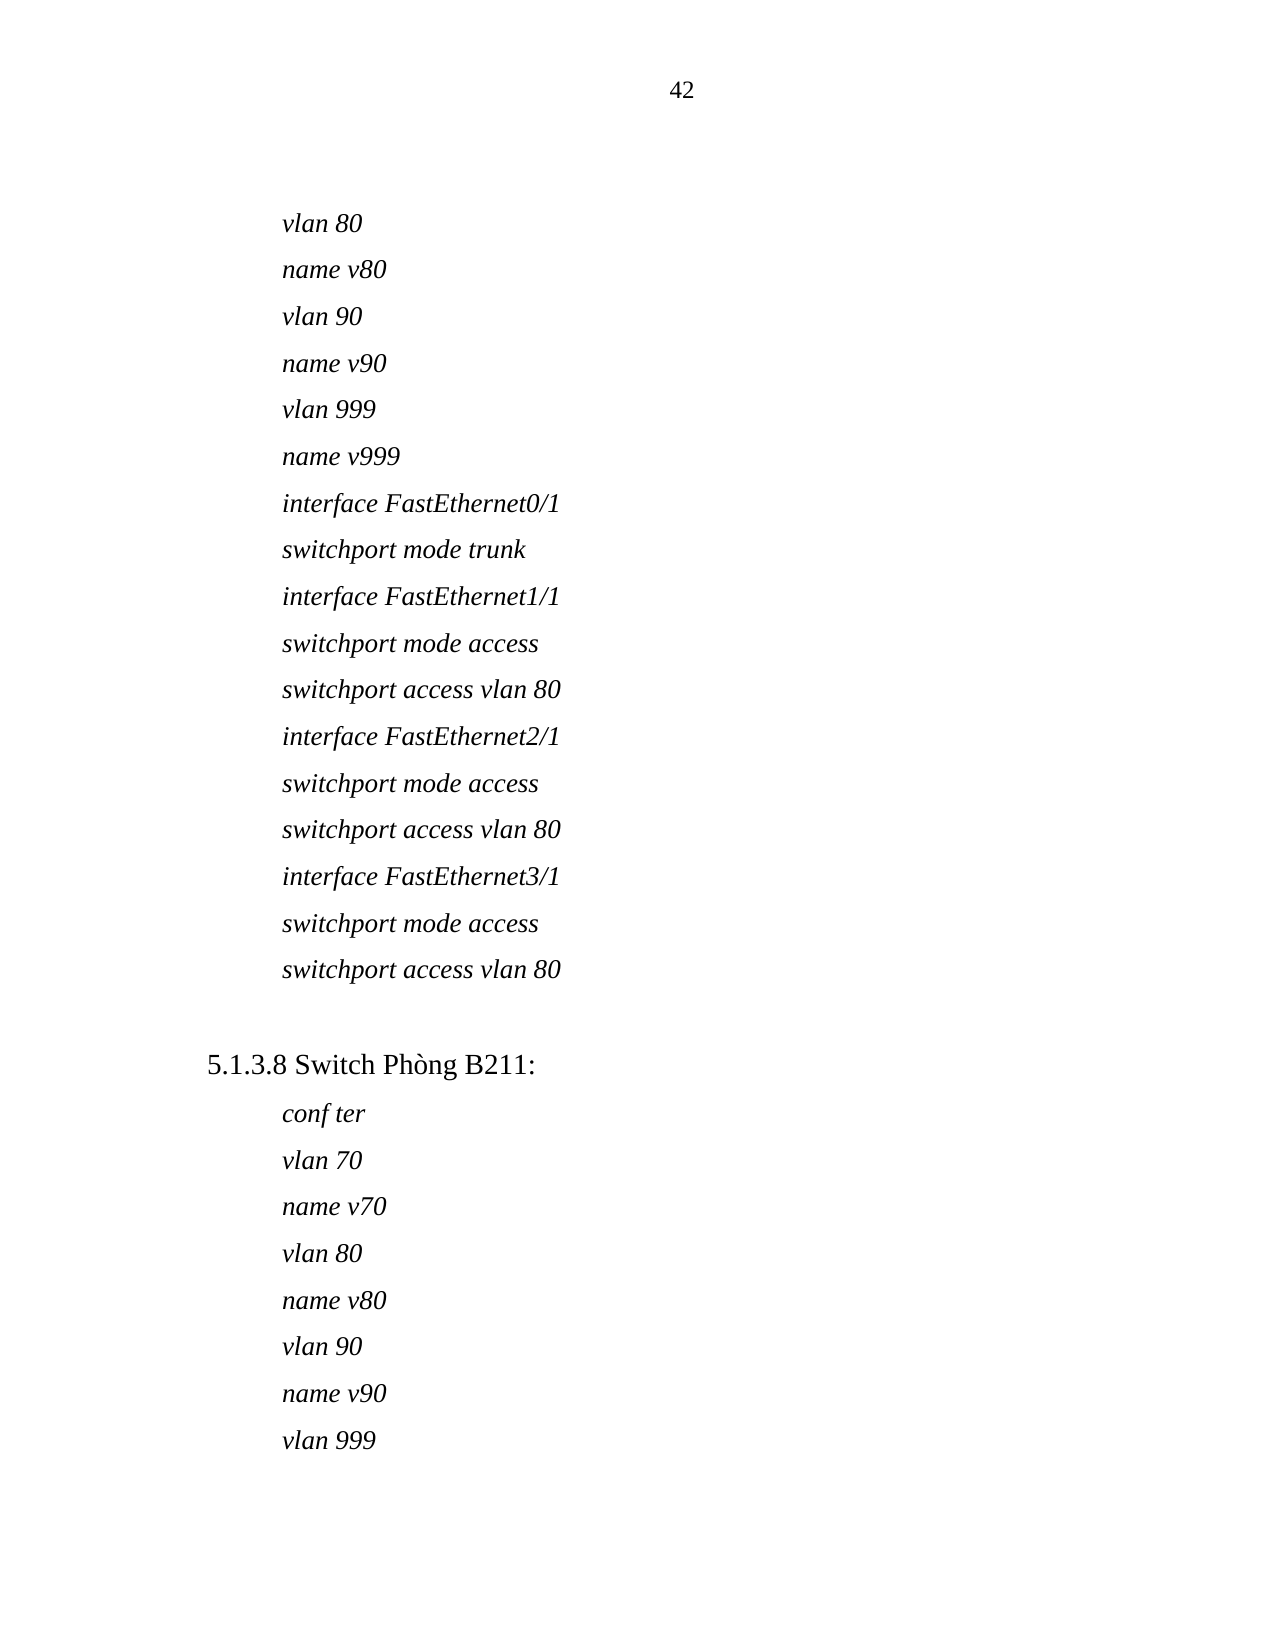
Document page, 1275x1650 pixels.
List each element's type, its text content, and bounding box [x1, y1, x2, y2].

text vlan 90 [207, 1330, 1157, 1362]
text conf ter [207, 1097, 1157, 1128]
text vlan 70 [207, 1144, 1157, 1175]
text interface FastEthernet1/1 [207, 580, 1157, 611]
text interface FastEthernet3/1 [207, 860, 1157, 891]
text interface FastEthernet0/1 [207, 487, 1157, 518]
text switchport mode trunk [207, 533, 1157, 564]
text name v80 [207, 1284, 1157, 1315]
text 5.1.3.8 Switch Phòng B211: [207, 1047, 1157, 1080]
text switchport access vlan 80 [207, 673, 1157, 704]
text switchport access vlan 80 [207, 813, 1157, 844]
text switchport mode access [207, 767, 1157, 798]
text vlan 999 [207, 393, 1157, 424]
text interface FastEthernet2/1 [207, 720, 1157, 751]
text vlan 999 [207, 1424, 1157, 1455]
text switchport mode access [207, 907, 1157, 938]
text name v80 [207, 253, 1157, 284]
text name v90 [207, 1377, 1157, 1408]
text switchport access vlan 80 [207, 953, 1157, 984]
text vlan 80 [207, 1237, 1157, 1268]
text name v999 [207, 440, 1157, 471]
text switchport mode access [207, 627, 1157, 658]
text vlan 90 [207, 300, 1157, 331]
text vlan 80 [207, 207, 1157, 238]
text name v90 [207, 347, 1157, 378]
text name v70 [207, 1190, 1157, 1222]
